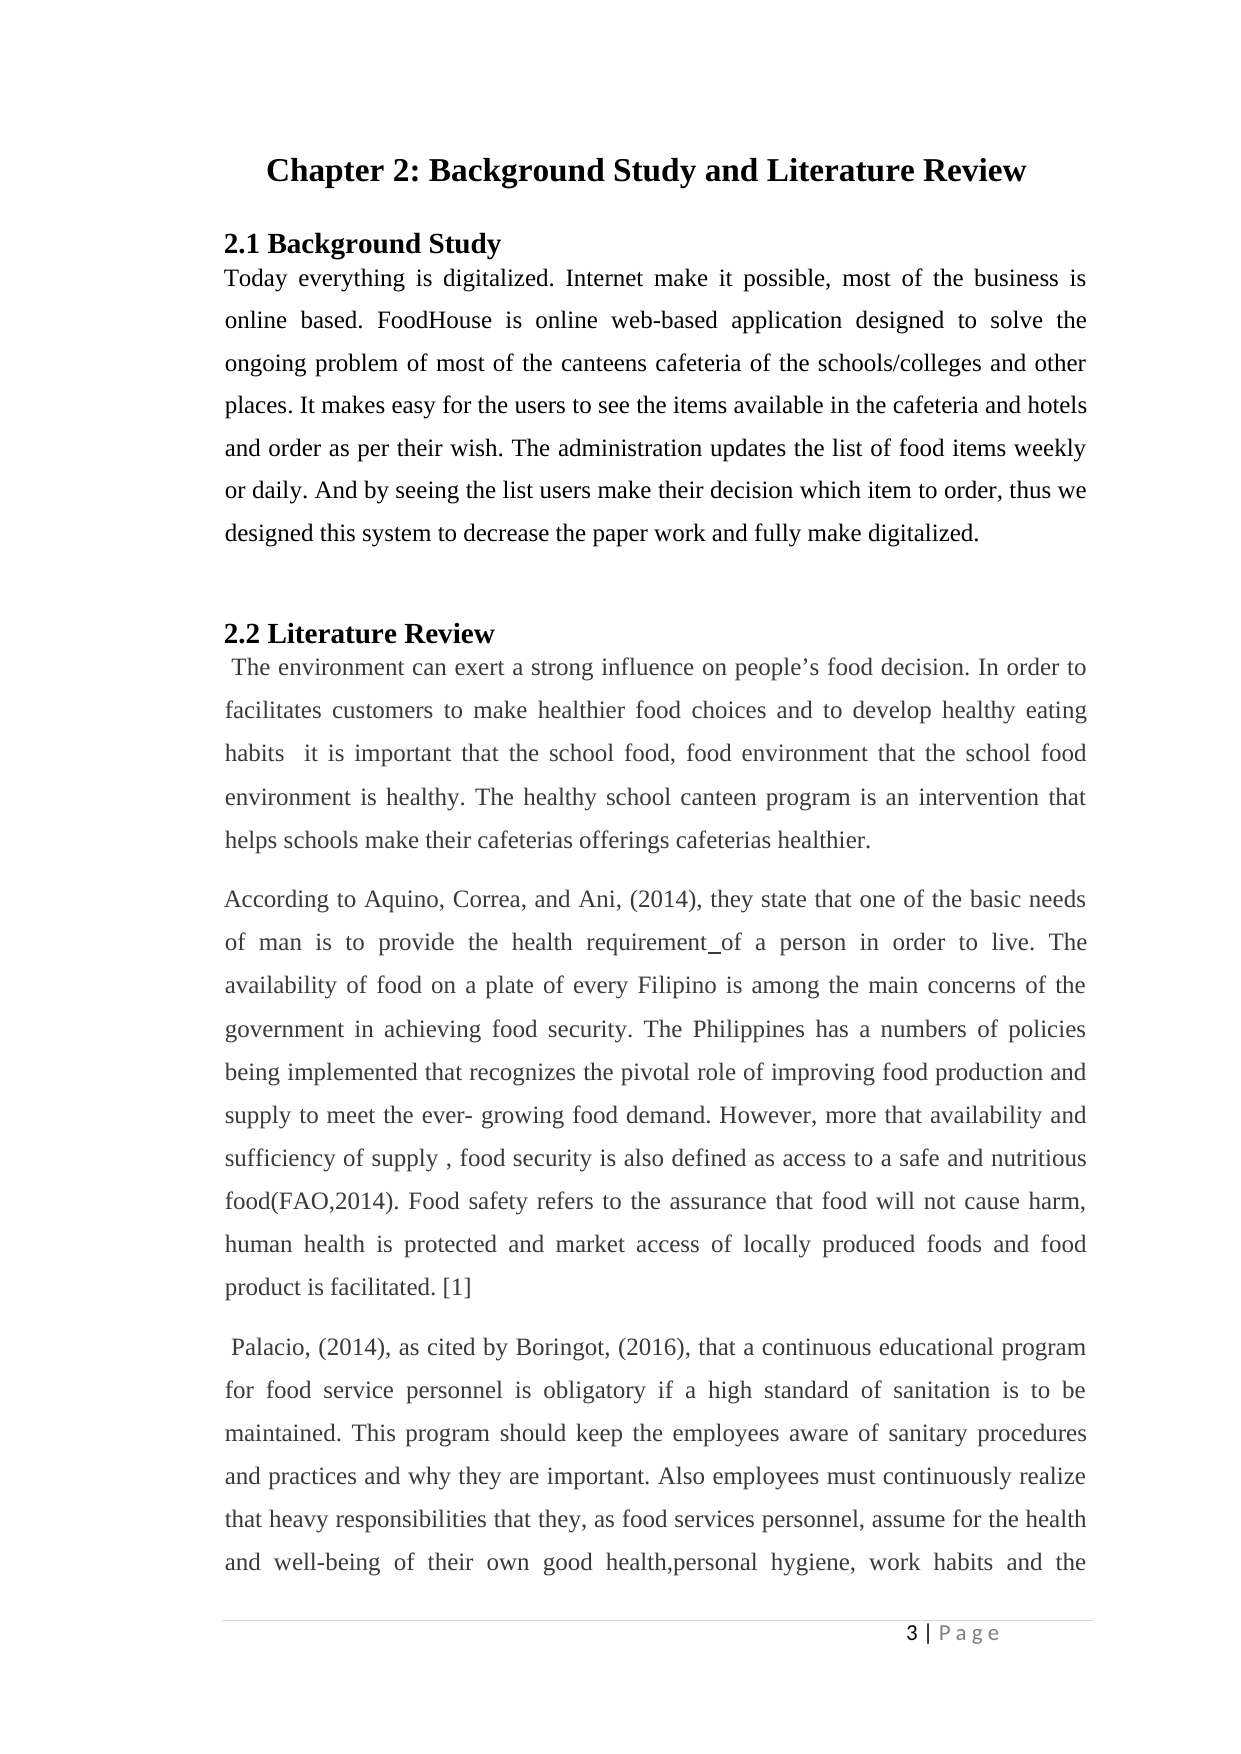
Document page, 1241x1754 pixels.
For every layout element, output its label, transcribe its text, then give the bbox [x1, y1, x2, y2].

subtitle 2.1 Background Study [223, 226, 1086, 260]
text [223, 1332, 1087, 1576]
text Today everything is digitalized. Internet make it possible, most of the business is online based. FoodHouse is online web-based application designed to solve the ongoing problem of most of the canteens cafeteria of the schools/colleges and other places. It makes easy for the users to see the items available in the cafeteria and hotels and order as per their wish. The administration updates the list of food items weekly or daily. And by seeing the list users make their decision which item to order, thus we designed this system to decrease the paper work and fully make digitalized. [223, 263, 1087, 547]
text The environment can exert a strong influence on people’s food decision. In order to facilitates customers to make healthier food choices and to develop healthy eating habits it is important that the school food, food environment that the school food environment is healthy. The healthy school canteen program is an intervention that helps schools make their cafeterias offerings cafeterias healthier. [223, 652, 1087, 853]
subtitle 2.2 Literature Review [223, 616, 1086, 649]
text According to Aquino, Correa, and Ani, (2014), they state that one of the basic needs of man is to provide the health requirement of a person in order to live. The availability of food on a plate of every Filipino is among the main concerns of the government in achieving food security. The Philippines has a numbers of policies being implemented that recognizes the pivotal role of improving food production and supply to meet the ever- growing food demand. However, more that availability and sufficiency of supply , food security is also defined as access to a safe and nutritious food(FAO,2014). Food safety refers to the assurance that food will not cause harm, human health is protected and market access of locally produced foods and food product is facilitated. [1] [223, 884, 1087, 1301]
subtitle Chapter 2: Background Study and Literature Review [261, 150, 1031, 188]
